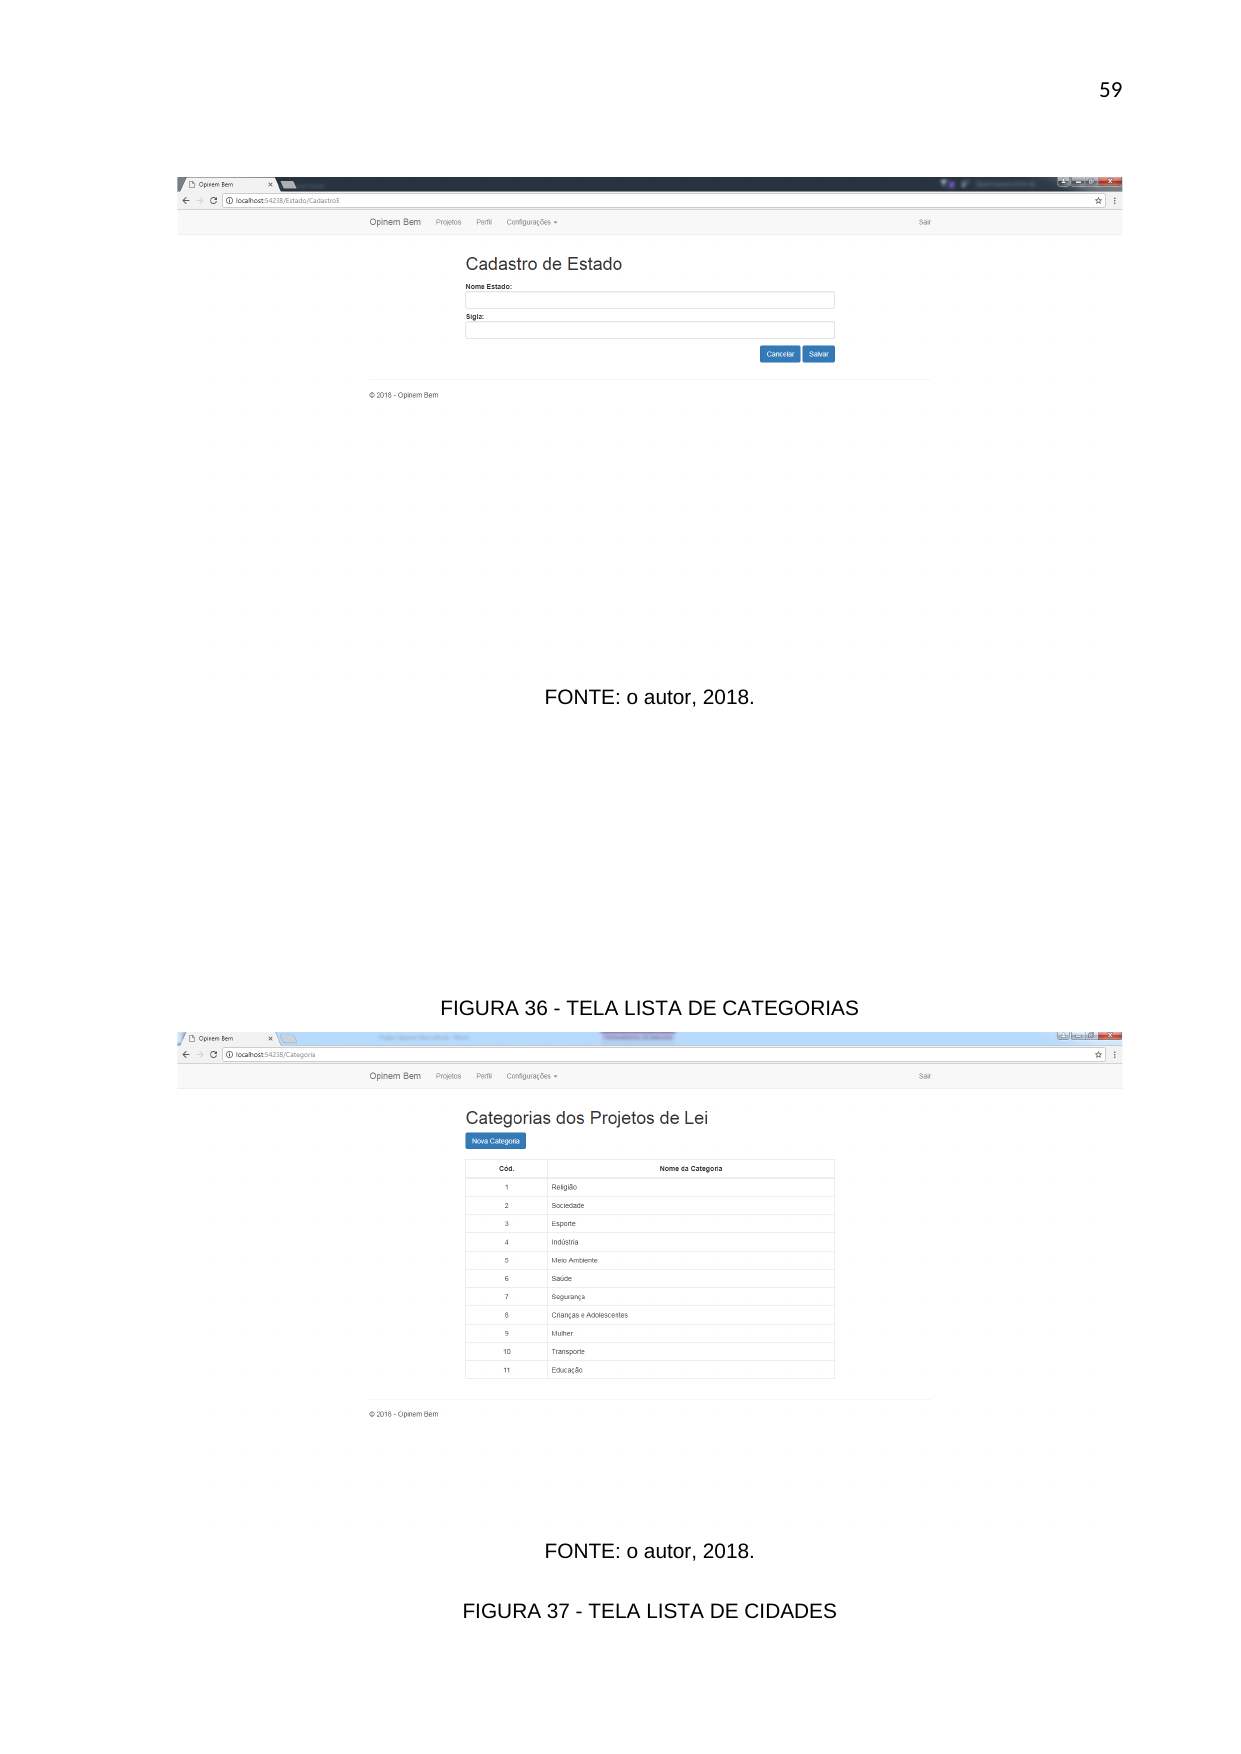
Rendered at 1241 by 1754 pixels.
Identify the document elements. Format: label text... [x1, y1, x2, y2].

text FONTE: o autor, 2018. [177, 685, 1122, 708]
picture [177, 177, 1123, 685]
text FIGURA 36 - TELA LISTA DE CATEGORIAS [177, 996, 1122, 1020]
picture [177, 1032, 1123, 1540]
text FIGURA 37 - TELA LISTA DE CIDADES [177, 1599, 1122, 1623]
text FONTE: o autor, 2018. [177, 1540, 1122, 1563]
